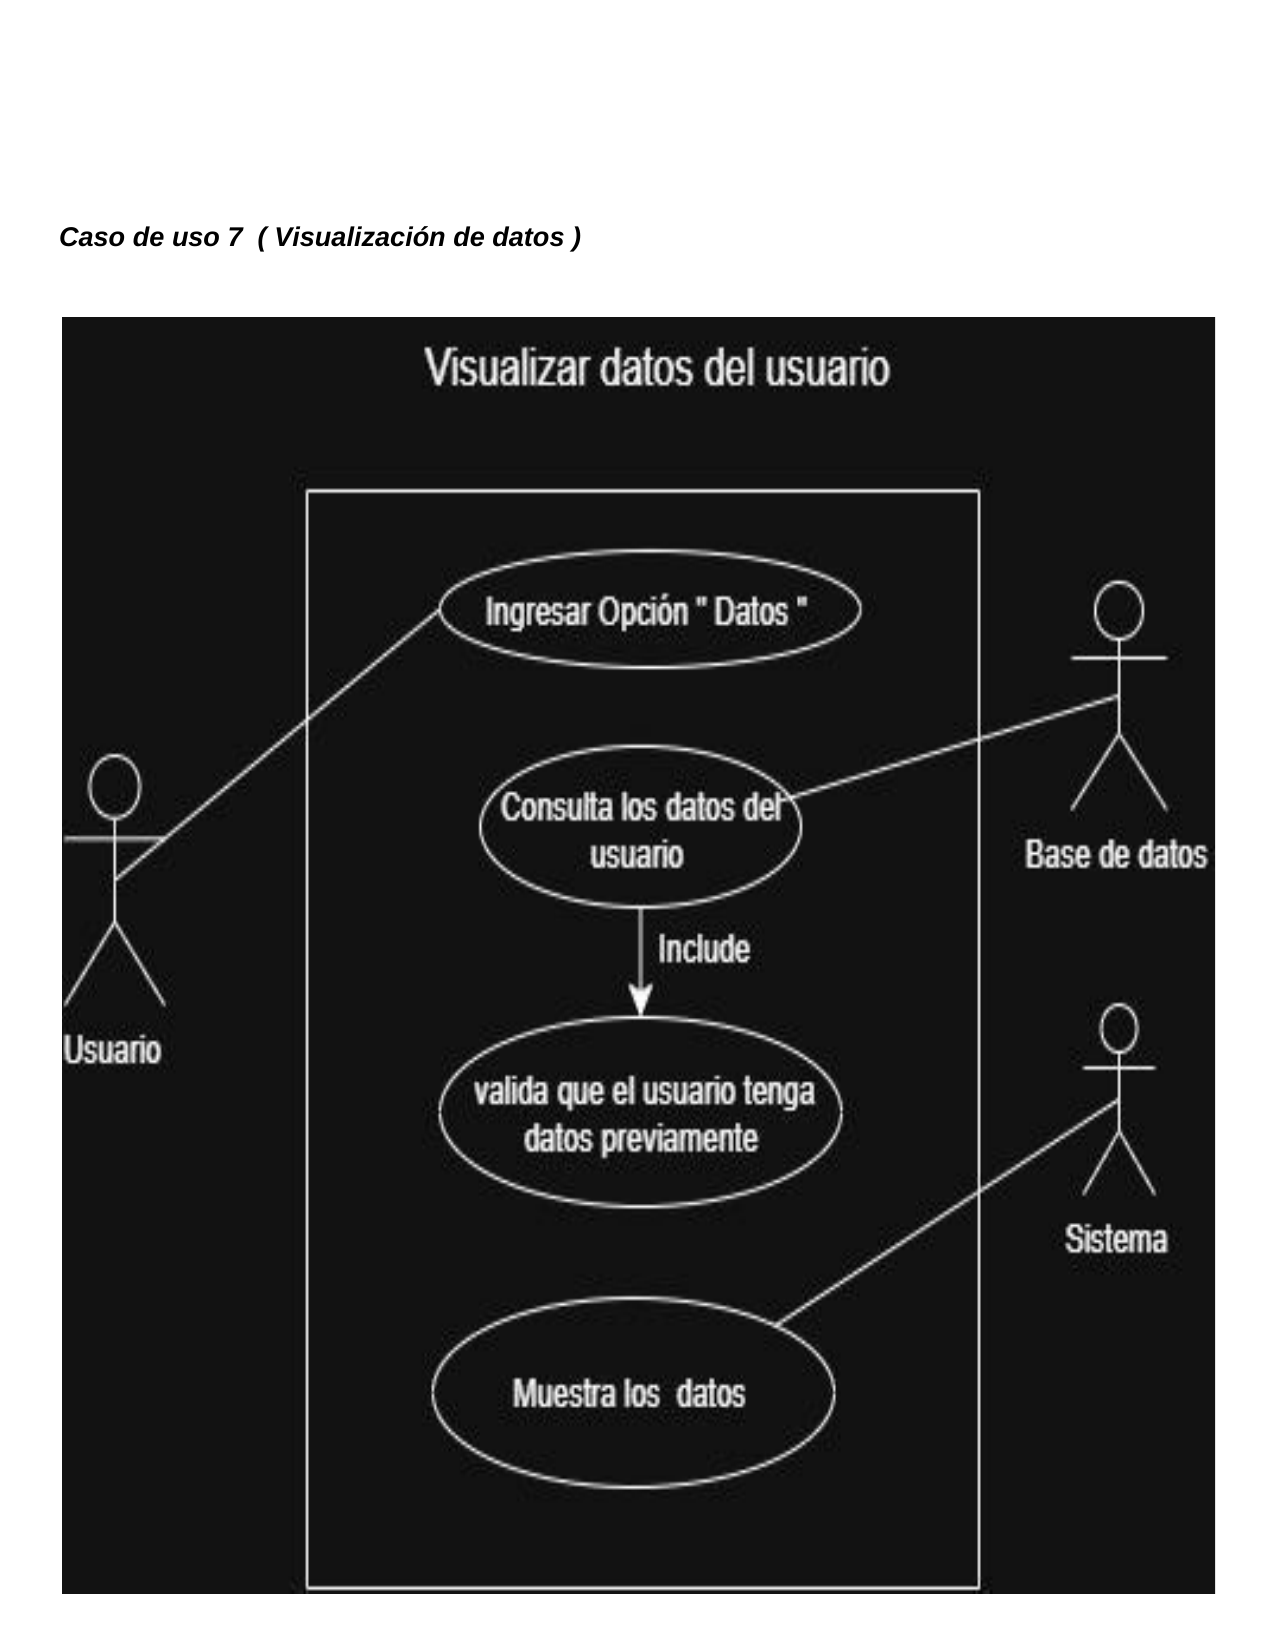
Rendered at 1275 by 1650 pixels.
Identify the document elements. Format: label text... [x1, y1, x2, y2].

picture [62, 317, 1216, 1594]
text Caso de uso 7 ( Visualización de datos ) [59, 221, 1260, 252]
